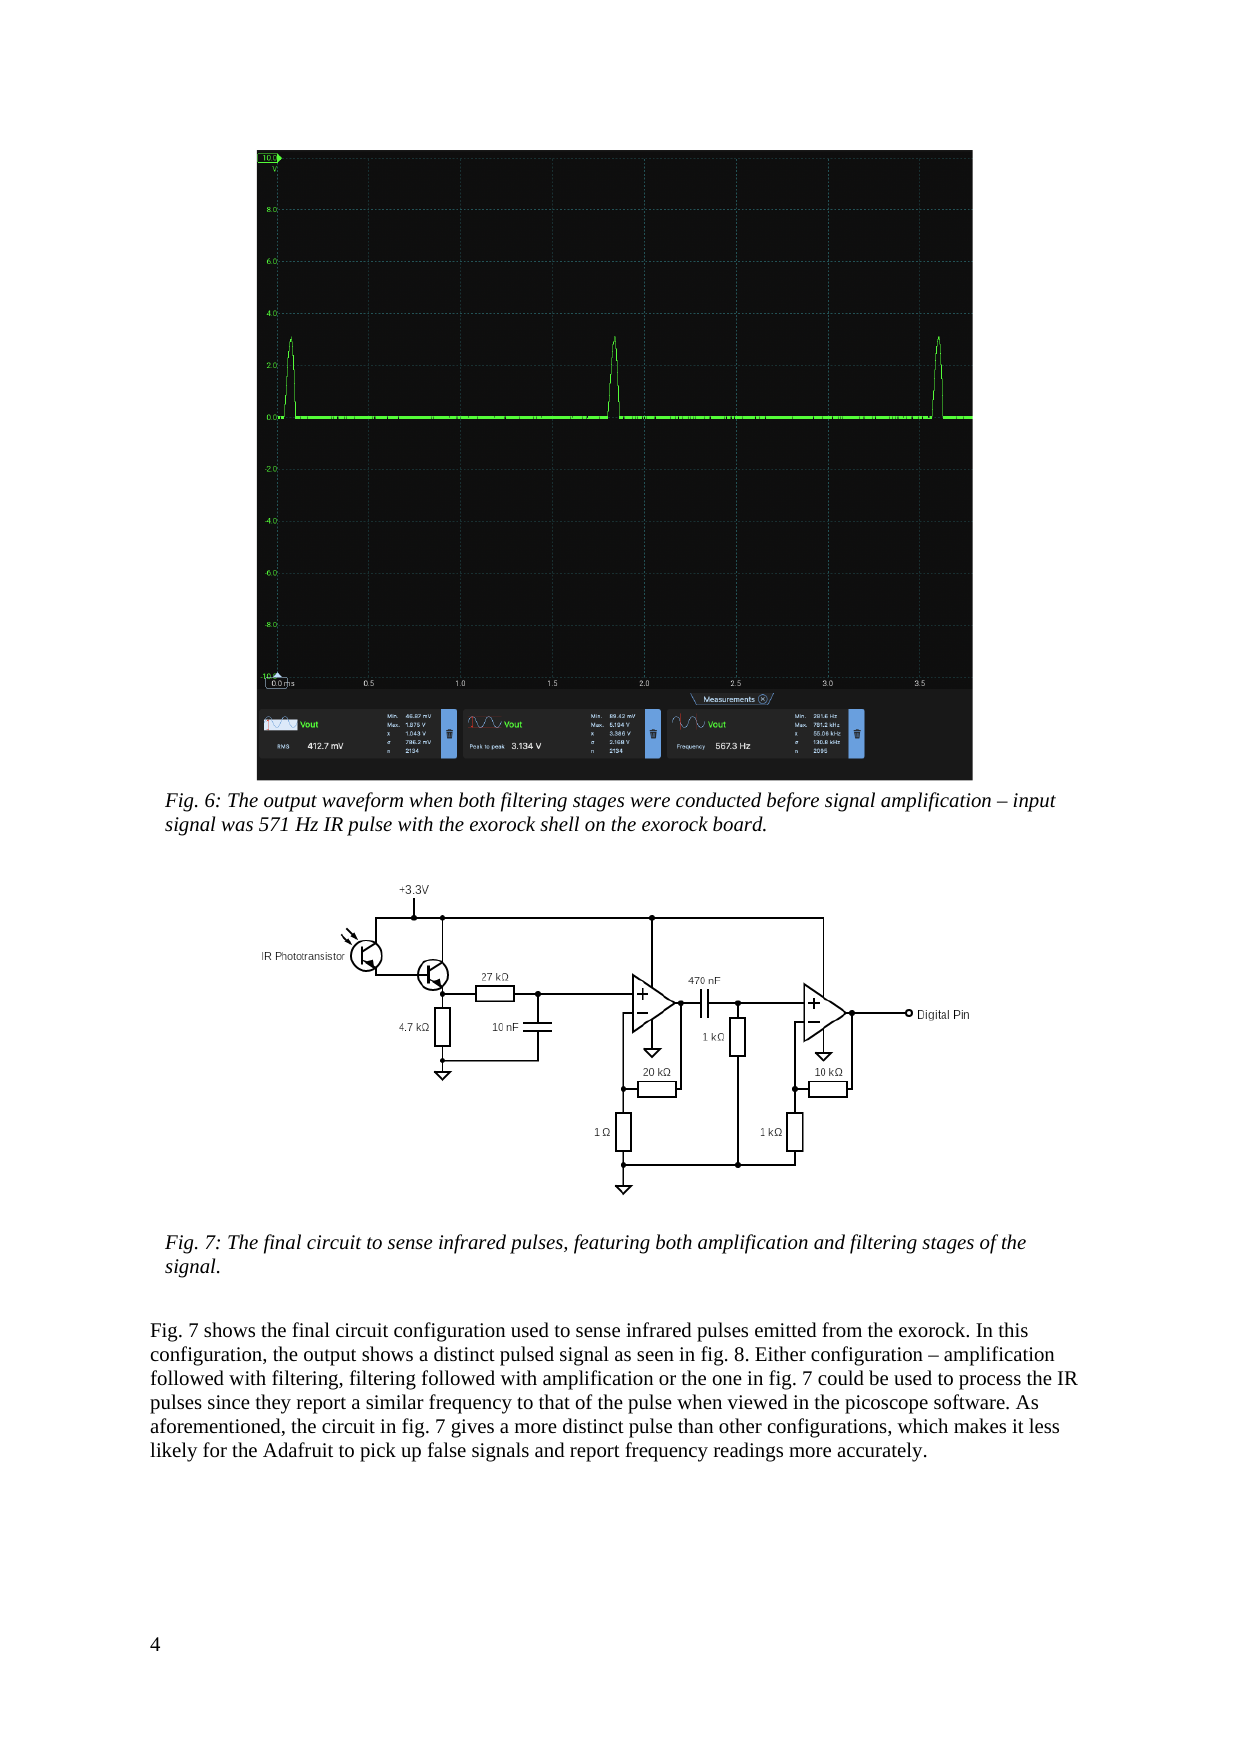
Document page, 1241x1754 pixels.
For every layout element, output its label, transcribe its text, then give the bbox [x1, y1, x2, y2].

text Fig. 7 shows the final circuit configuration used to sense infrared pulses emitted from the exorock. In this configuration, the output shows a distinct pulsed signal as seen in fig. 8. Either configuration – amplification followed with filtering, filtering followed with amplification or the one in fig. 7 could be used to process the IR pulses since they report a similar frequency to that of the pulse when viewed in the picoscope software. As aforementioned, the circuit in fig. 7 gives a more distinct pulse than other configurations, which makes it less likely for the Adafruit to pick up false signals and report frequency readings more accurately. [150, 1318, 1090, 1462]
picture [256, 150, 973, 780]
picture [242, 860, 1004, 1222]
